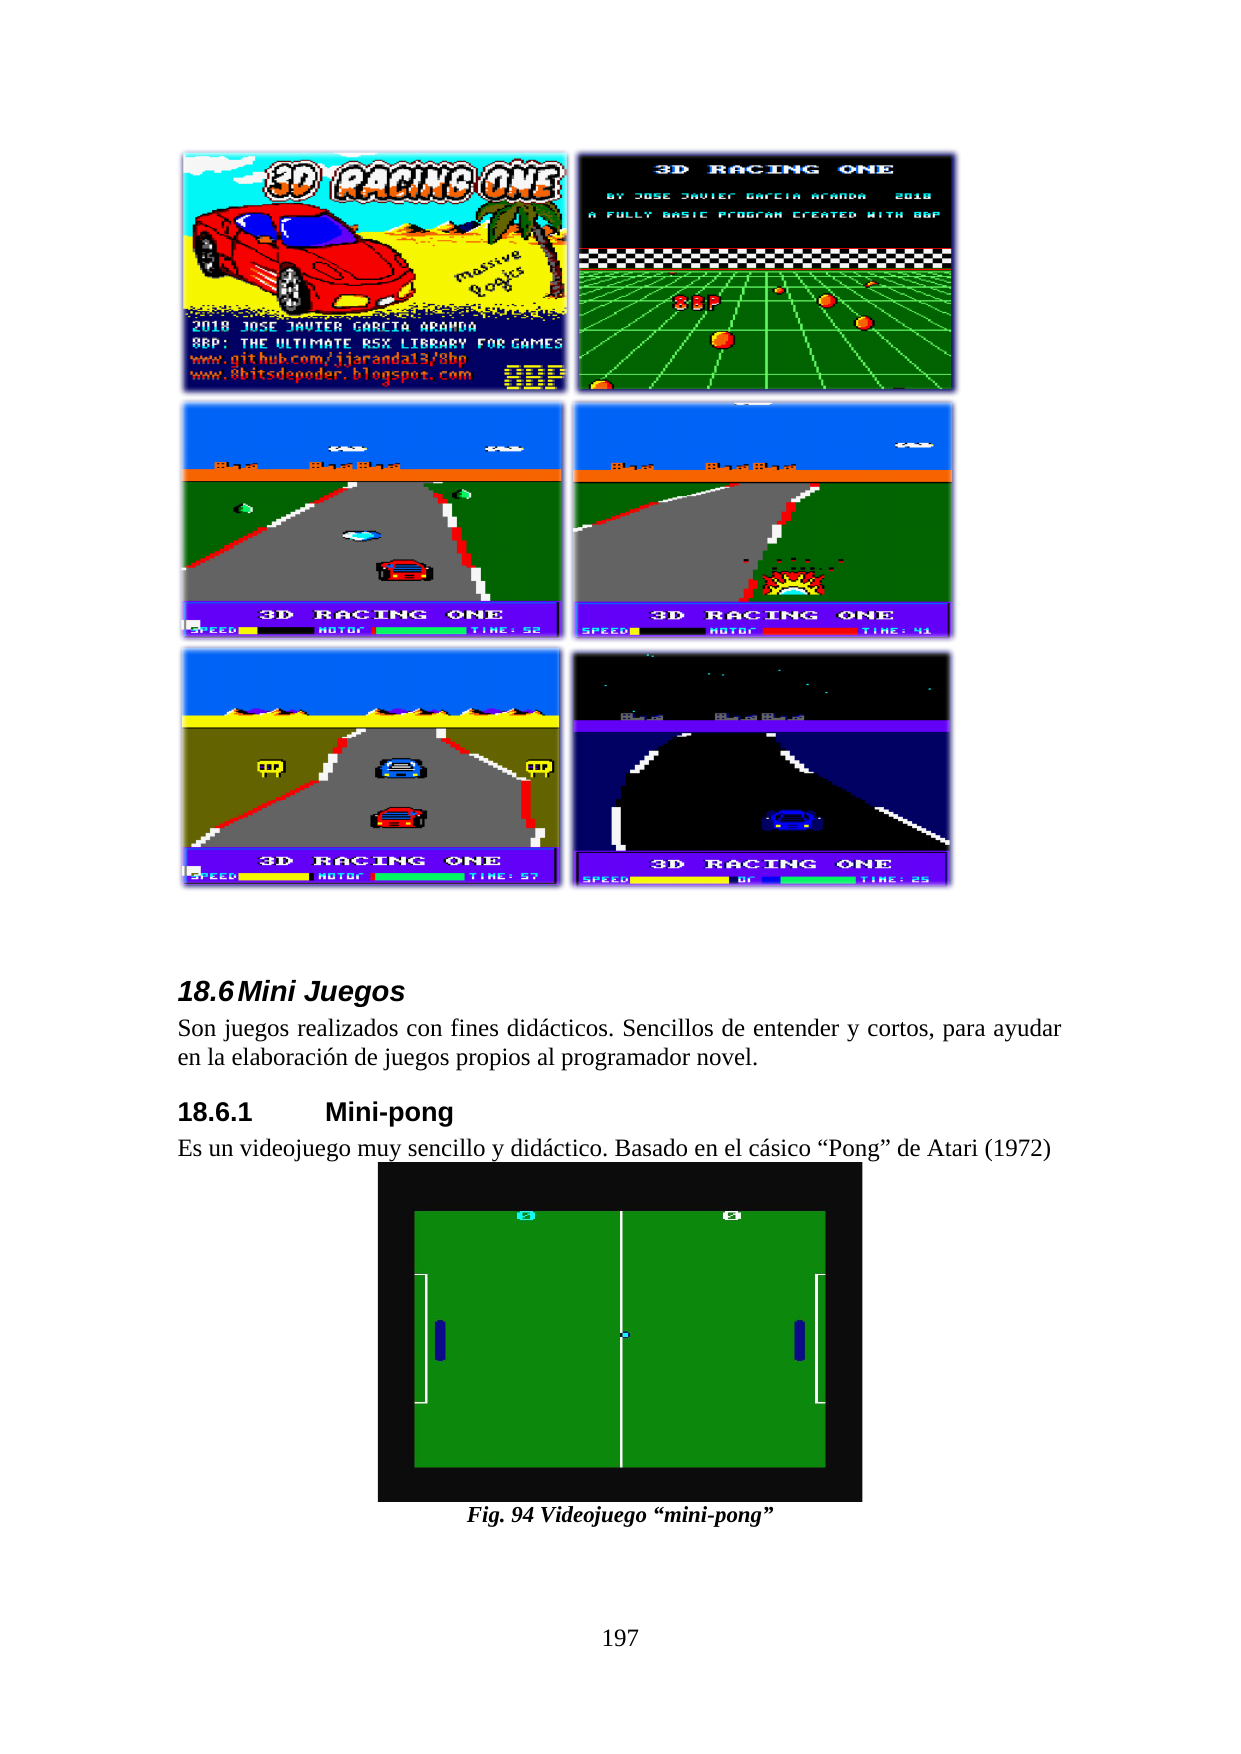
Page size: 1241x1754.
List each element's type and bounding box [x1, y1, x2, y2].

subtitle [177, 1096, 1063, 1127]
picture [187, 653, 557, 882]
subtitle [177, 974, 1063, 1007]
picture [187, 158, 562, 388]
picture [581, 157, 952, 388]
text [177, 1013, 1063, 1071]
picture [578, 407, 949, 634]
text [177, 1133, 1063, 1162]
picture [377, 1162, 863, 1502]
picture [187, 407, 559, 634]
picture [576, 656, 947, 882]
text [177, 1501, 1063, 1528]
